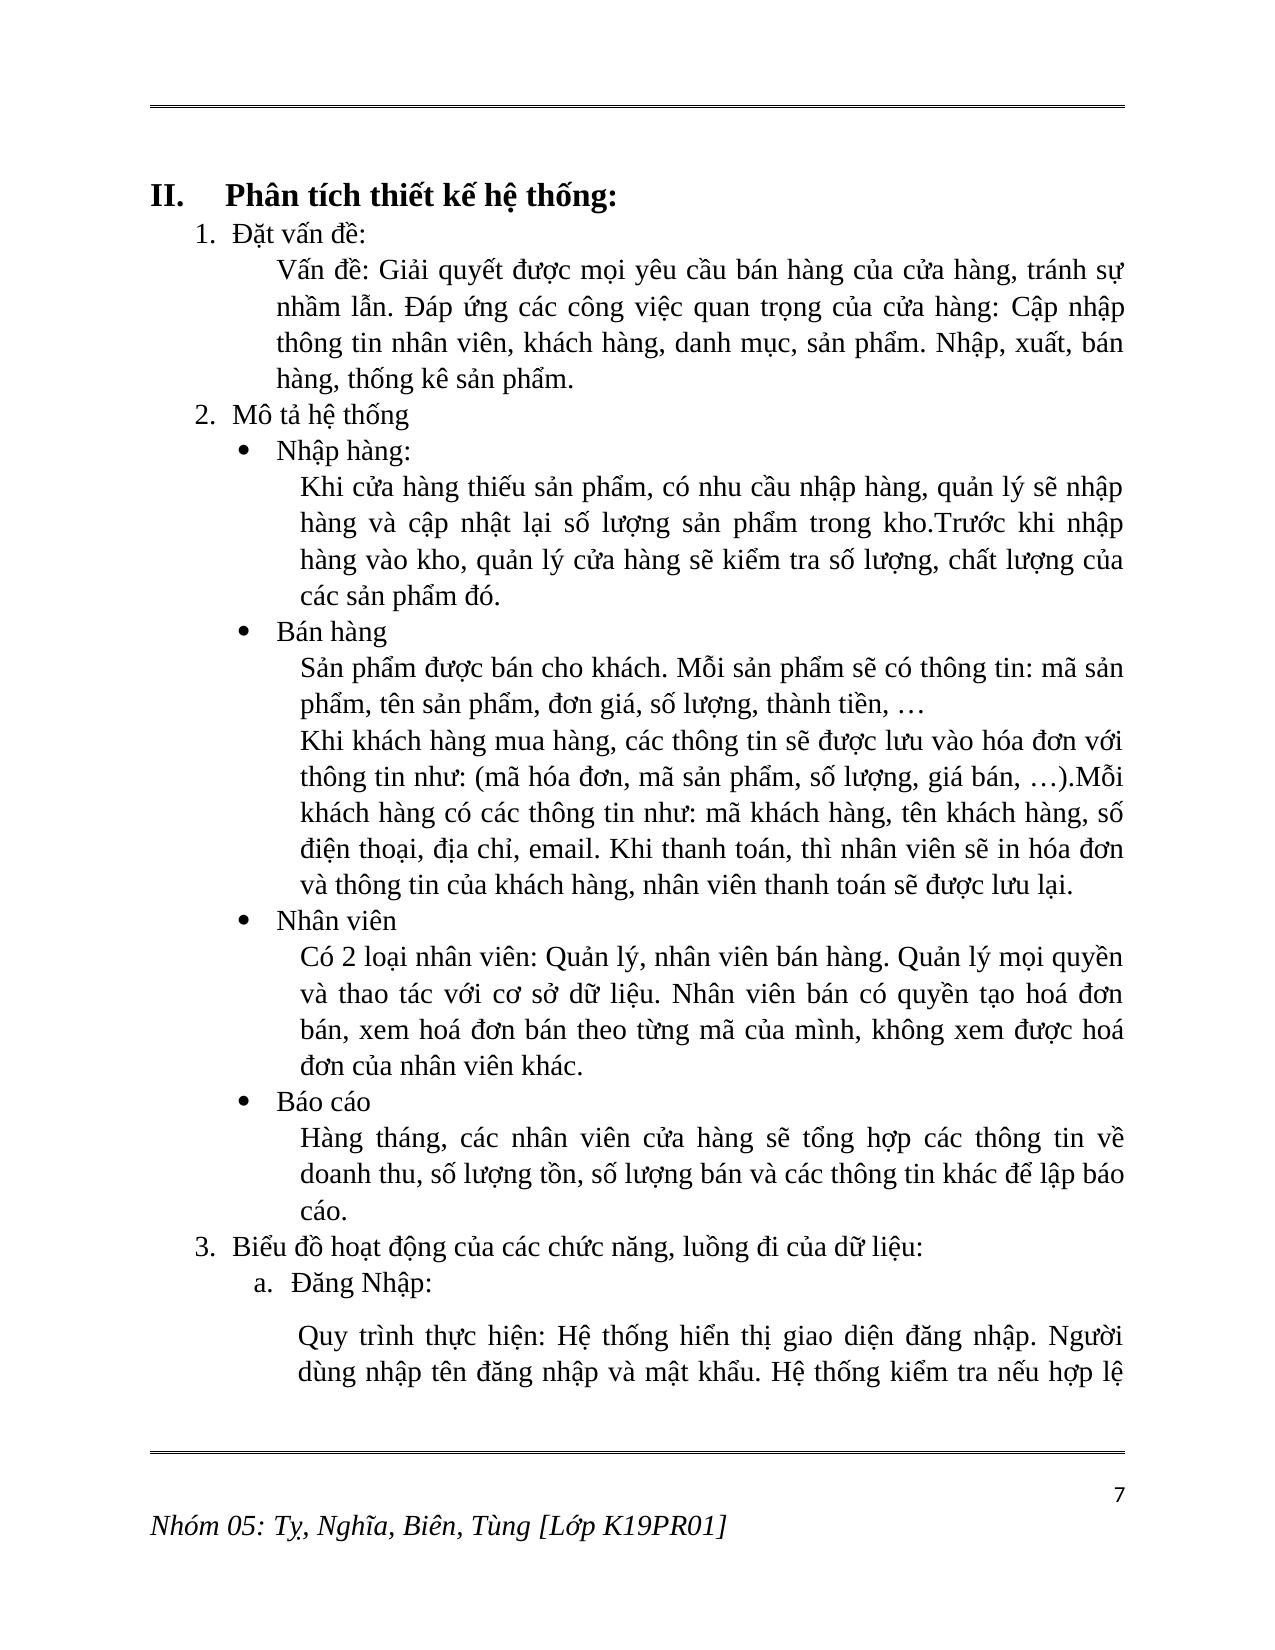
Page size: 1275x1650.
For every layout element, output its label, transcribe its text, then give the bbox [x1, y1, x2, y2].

list Nhân viên [238, 903, 1125, 937]
list Báo cáo [238, 1084, 1125, 1118]
list Sản phẩm được bán cho khách. Mỗi sản phẩm sẽ có thông tin: mã sản phẩm, tên sản phẩm, đơn giá, số lượng, thành tiền, … [300, 650, 1125, 720]
list Mô tả hệ thống [194, 397, 1125, 431]
list Đăng Nhập: [253, 1265, 1125, 1298]
list Bán hàng [238, 614, 1125, 648]
list Đặt vấn đề: [194, 216, 1125, 250]
list Khi khách hàng mua hàng, các thông tin sẽ được lưu vào hóa đơn với thông tin như: (mã hóa đơn, mã sản phẩm, số lượng, giá bán, …).Mỗi khách hàng có các thông tin như: mã khách hàng, tên khách hàng, số điện thoại, địa chỉ, email. Khi thanh toán, thì nhân viên sẽ in hóa đơn và thông tin của khách hàng, nhân viên thanh toán sẽ được lưu lại. [300, 723, 1125, 901]
list Vấn đề: Giải quyết được mọi yêu cầu bán hàng của cửa hàng, tránh sự nhầm lẫn. Đáp ứng các công việc quan trọng của cửa hàng: Cập nhập thông tin nhân viên, khách hàng, danh mục, sản phẩm. Nhập, xuất, bán hàng, thống kê sản phẩm. [276, 252, 1125, 325]
list Vấn đề: Giải quyết được mọi yêu cầu bán hàng của cửa hàng, tránh sự nhầm lẫn. Đáp ứng các công việc quan trọng của cửa hàng: Cập nhập thông tin nhân viên, khách hàng, danh mục, sản phẩm. Nhập, xuất, bán hàng, thống kê sản phẩm. [276, 358, 1125, 394]
list Nhập hàng: [238, 433, 1125, 467]
list Hàng tháng, các nhân viên cửa hàng sẽ tổng hợp các thông tin về doanh thu, số lượng tồn, số lượng bán và các thông tin khác để lập báo cáo. [300, 1120, 1125, 1226]
list Có 2 loại nhân viên: Quản lý, nhân viên bán hàng. Quản lý mọi quyền và thao tác với cơ sở dữ liệu. Nhân viên bán có quyền tạo hoá đơn bán, xem hoá đơn bán theo từng mã của mình, không xem được hoá đơn của nhân viên khác. [300, 939, 1125, 1082]
subtitle Phân tích thiết kế hệ thống: [150, 175, 1125, 213]
list Khi cửa hàng thiếu sản phẩm, có nhu cầu nhập hàng, quản lý sẽ nhập hàng và cập nhật lại số lượng sản phẩm trong kho.Trước khi nhập hàng vào kho, quản lý cửa hàng sẽ kiểm tra số lượng, chất lượng của các sản phẩm đó. [300, 469, 1125, 611]
list Biểu đồ hoạt động của các chức năng, luồng đi của dữ liệu: [194, 1229, 1125, 1262]
